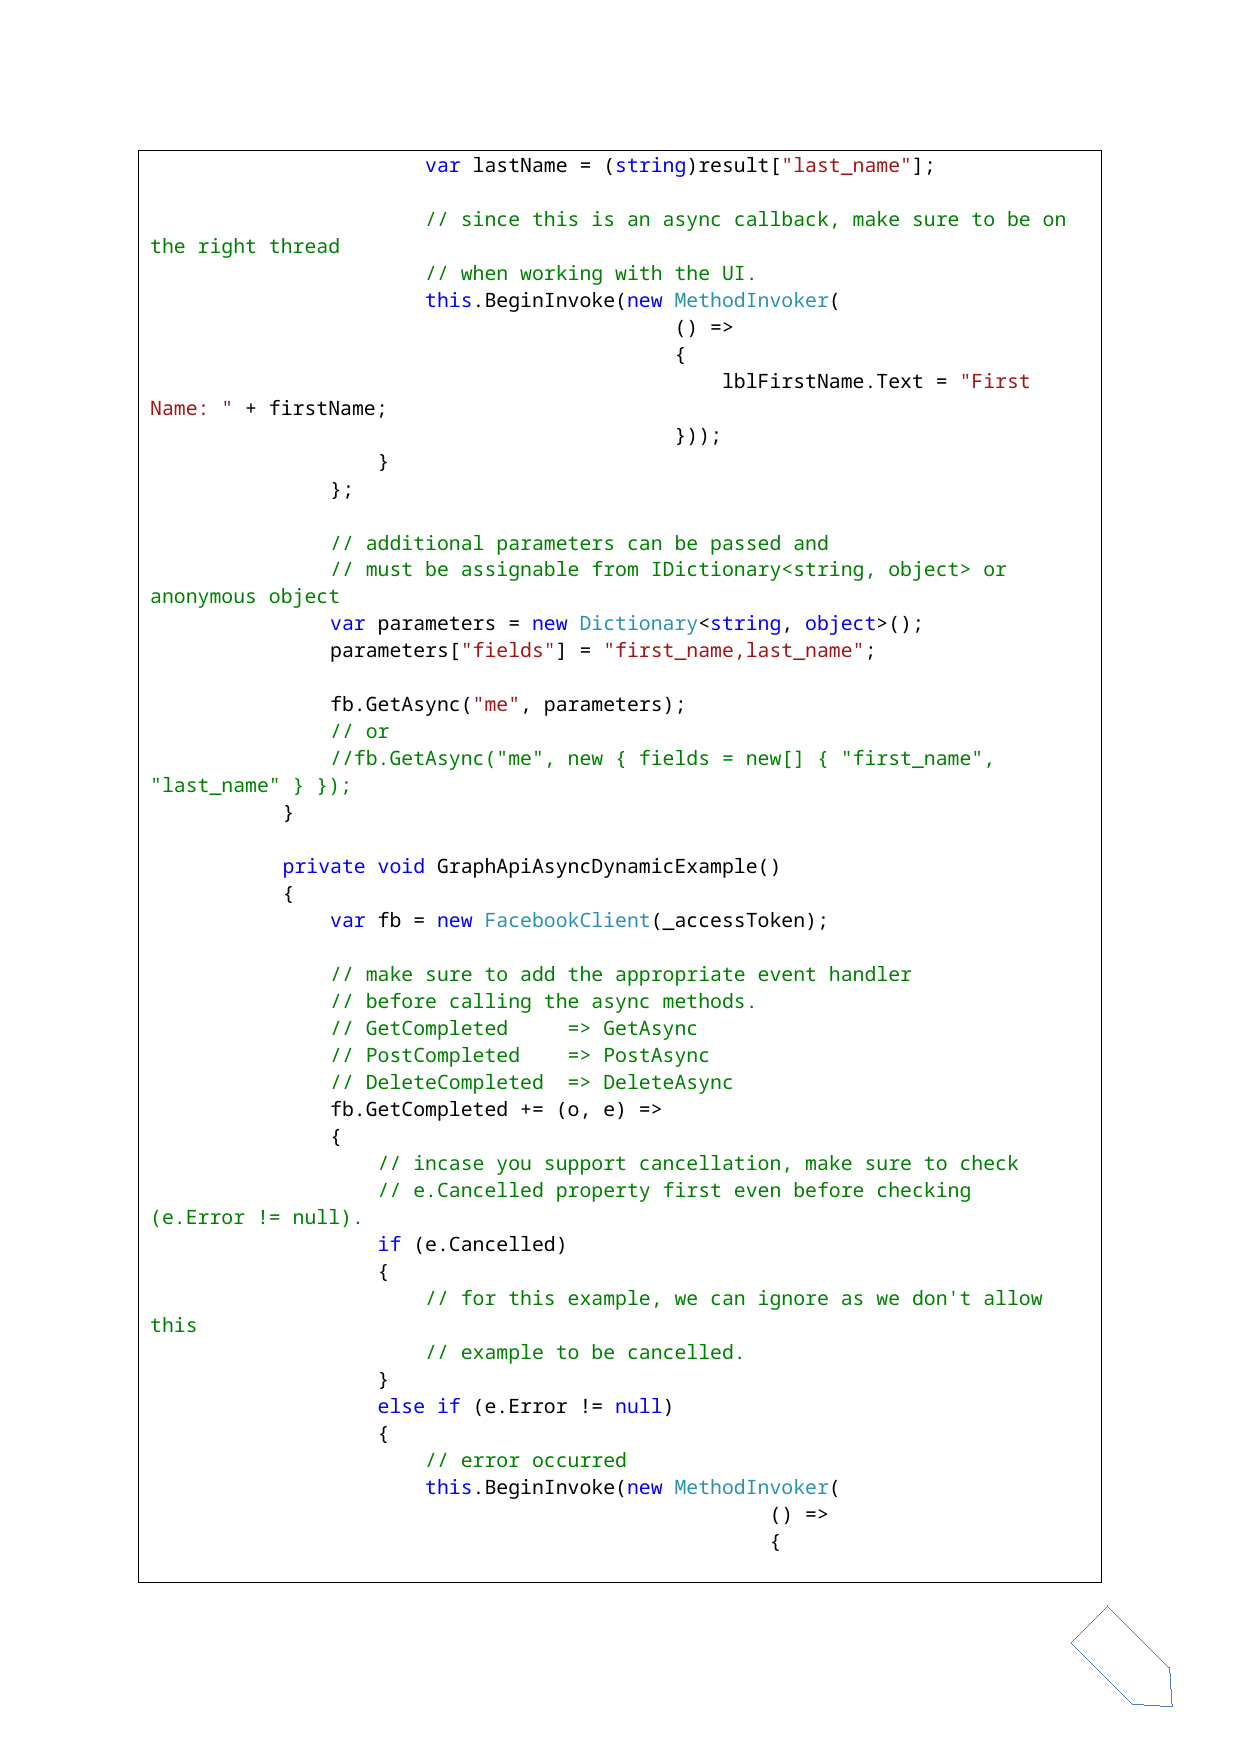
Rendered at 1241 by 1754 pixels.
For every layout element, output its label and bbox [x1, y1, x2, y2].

table_cell [139, 151, 1101, 1582]
